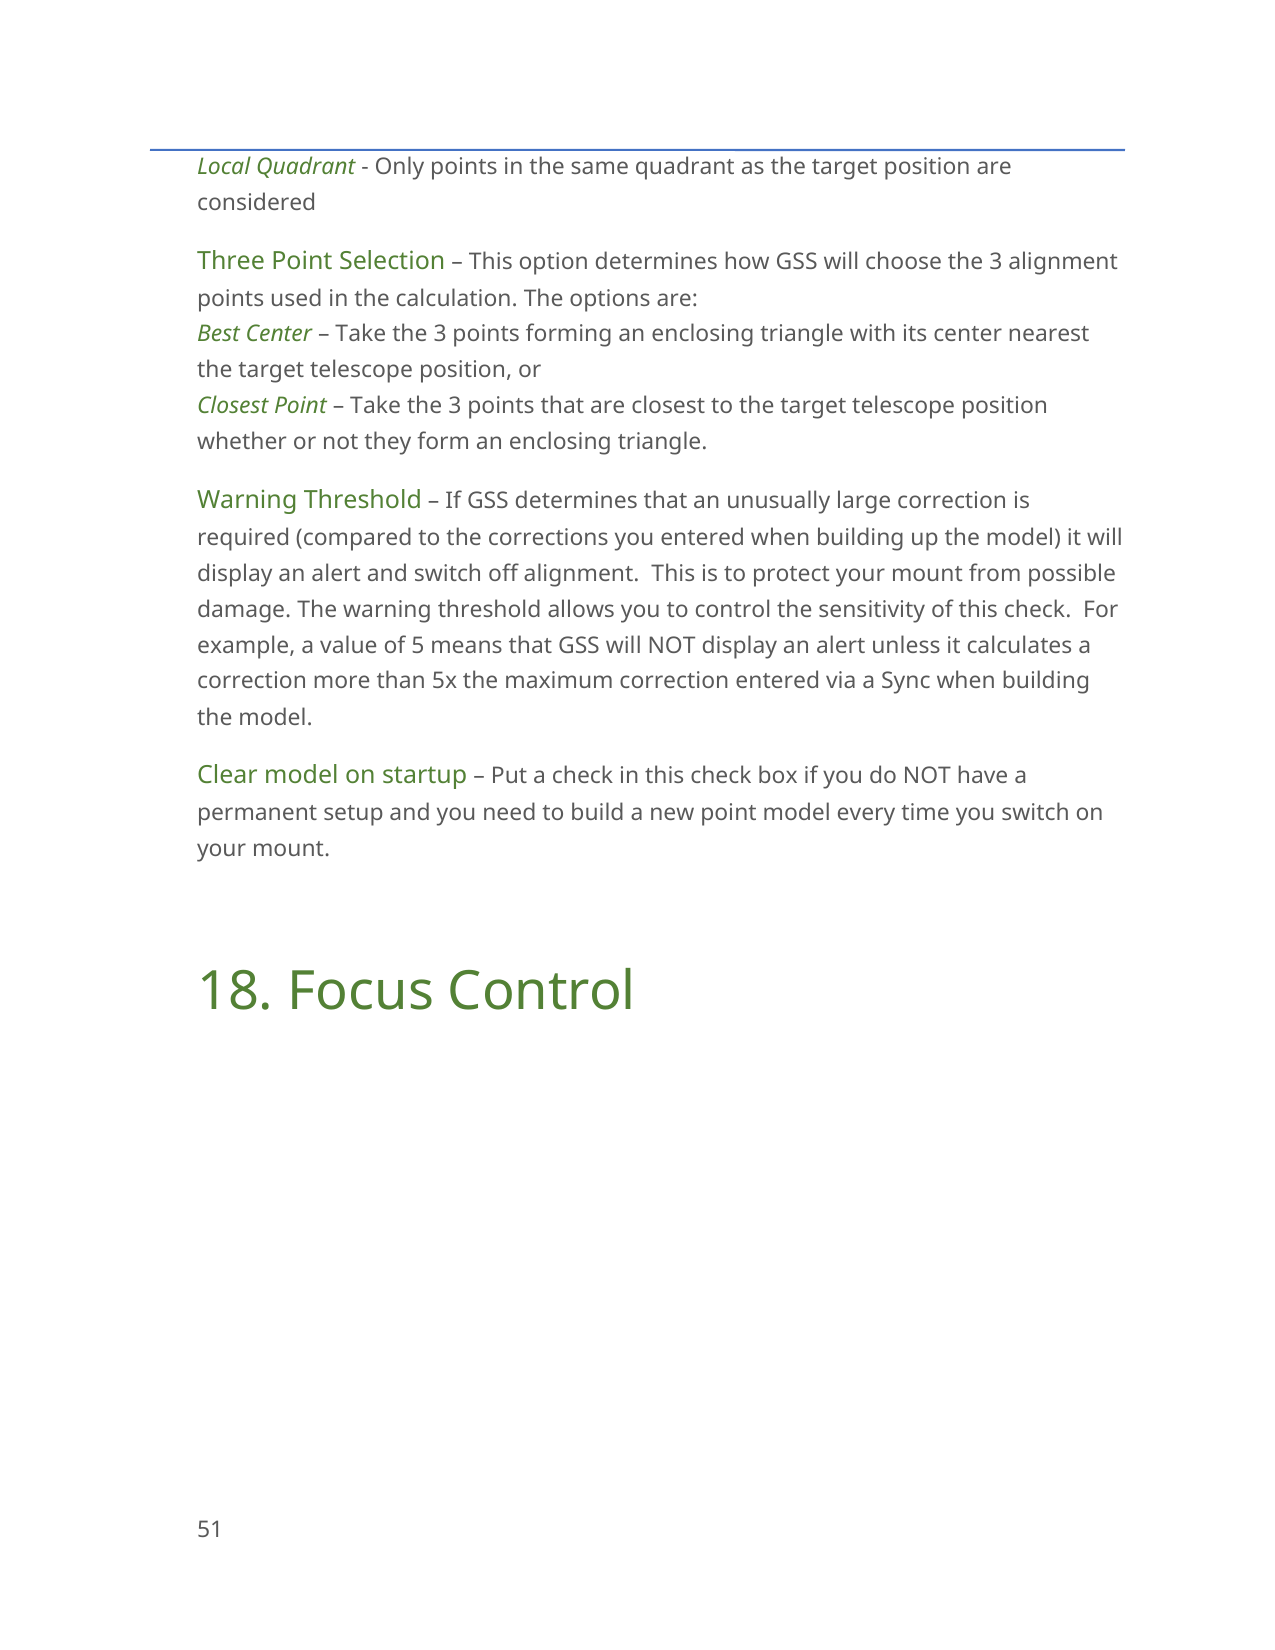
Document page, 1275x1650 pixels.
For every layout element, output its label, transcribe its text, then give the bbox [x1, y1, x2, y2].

text Clear model on startup – Put a check in this check box if you do NOT have a permanent setup and you need to build a new point model every time you switch on your mount. [197, 757, 1125, 863]
subtitle Focus Control [159, 951, 1125, 1025]
text Warning Threshold – If GSS determines that an unusually large correction is required (compared to the corrections you entered when building up the model) it will display an alert and switch off alignment. This is to protect your mount from possible damage. The warning threshold allows you to control the sensitivity of this check. For example, a value of 5 means that GSS will NOT display an alert unless it calculates a correction more than 5x the maximum correction entered via a Sync when building the model. [197, 482, 1125, 732]
text Three Point Selection – This option determines how GSS will choose the 3 alignment points used in the calculation. The options are: Best Center – Take the 3 points forming an enclosing triangle with its center nearest the target telescope position, or Closest Point – Take the 3 points that are closest to the target telescope position whether or not they form an enclosing triangle. [197, 243, 1125, 456]
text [197, 150, 1125, 217]
